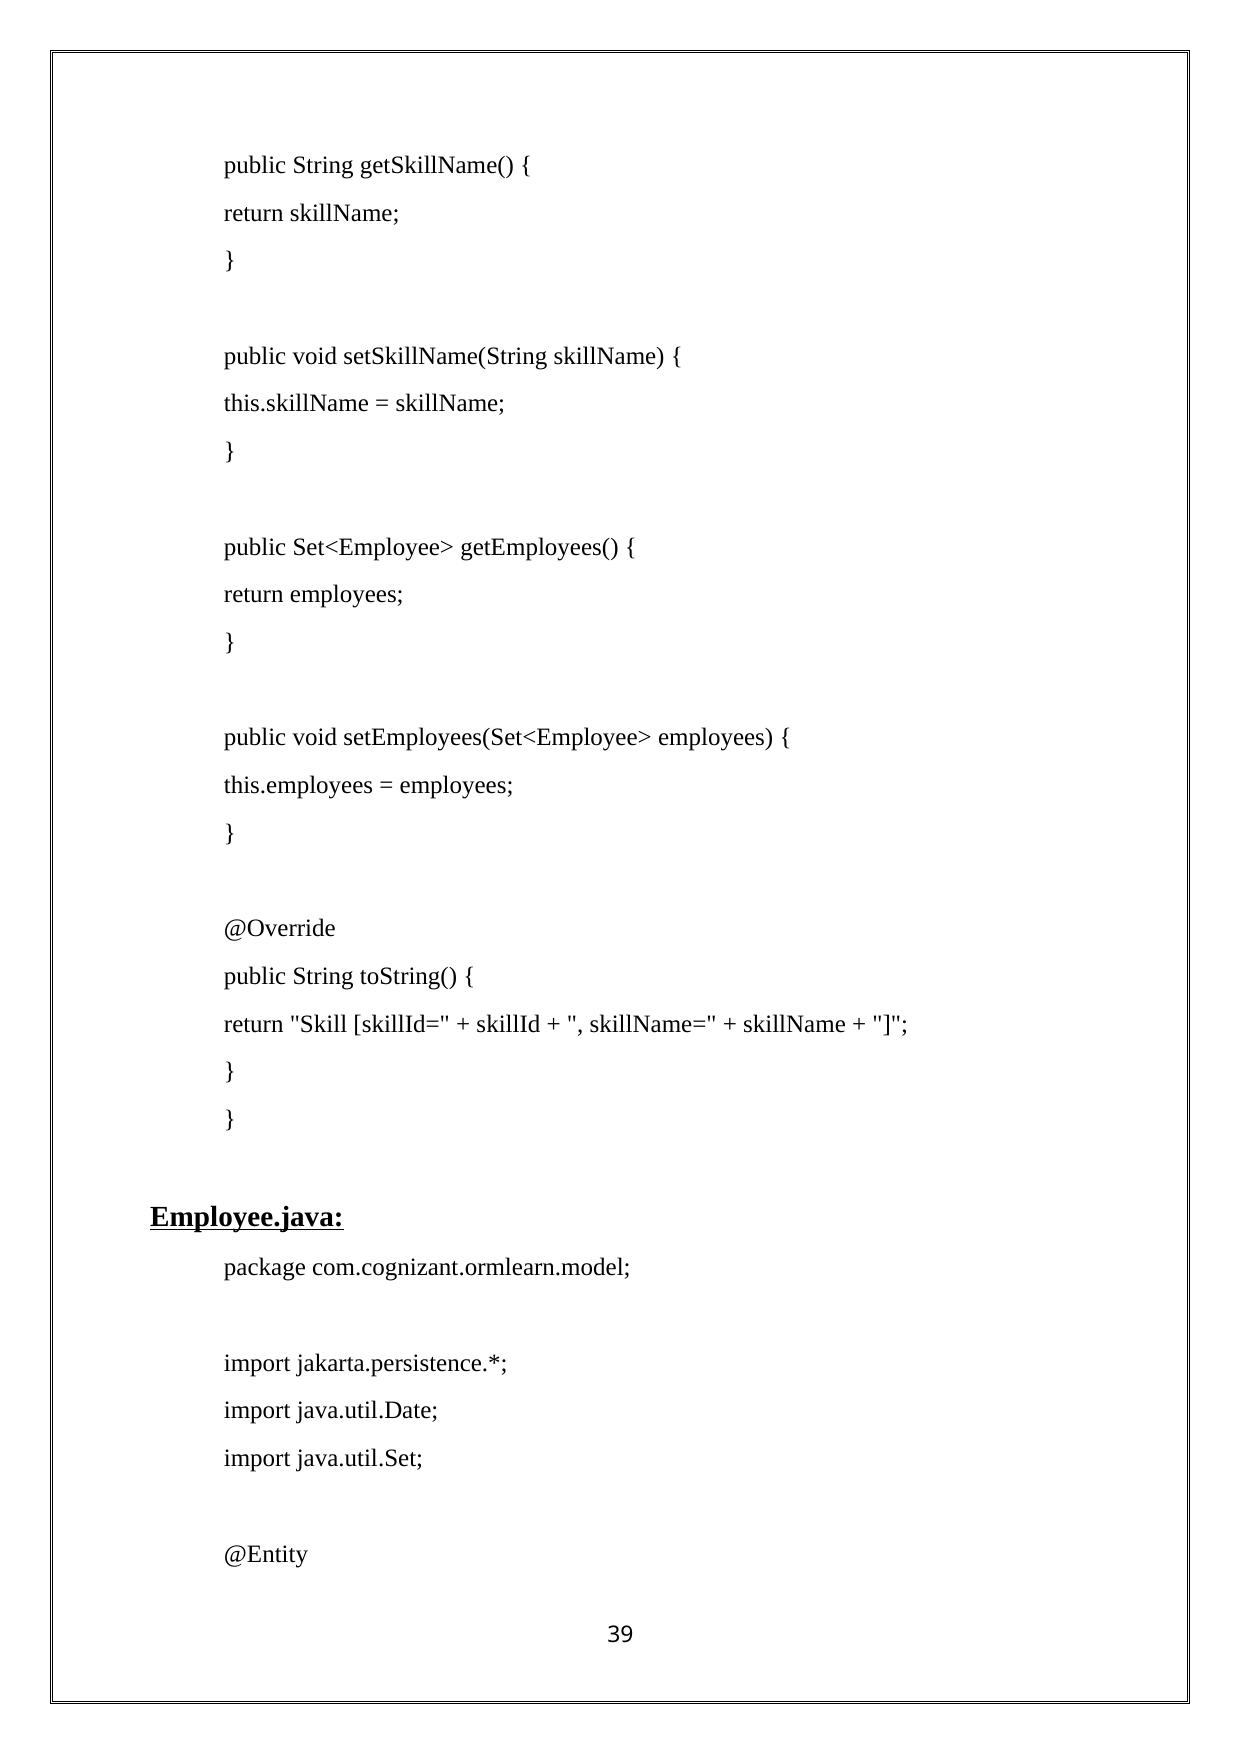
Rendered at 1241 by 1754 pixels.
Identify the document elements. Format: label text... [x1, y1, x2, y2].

text } [150, 1056, 1090, 1085]
text public String getSkillName() { [150, 150, 1090, 179]
text import java.util.Date; [150, 1396, 1090, 1424]
text import java.util.Set; [150, 1443, 1090, 1472]
text @Override [150, 913, 1090, 942]
text @Entity [150, 1539, 1090, 1567]
text package com.cognizant.ormlearn.model; [150, 1252, 1090, 1281]
text } [150, 627, 1090, 656]
text } [150, 436, 1090, 465]
text this.employees = employees; [150, 770, 1090, 799]
text Employee.java: [150, 1199, 1090, 1233]
text public String toString() { [150, 961, 1090, 990]
text return skillName; [150, 198, 1090, 226]
text } [150, 818, 1090, 847]
text return employees; [150, 579, 1090, 608]
text import jakarta.persistence.*; [150, 1348, 1090, 1377]
text public void setEmployees(Set<Employee> employees) { [150, 722, 1090, 751]
text } [150, 245, 1090, 274]
text public void setSkillName(String skillName) { [150, 341, 1090, 369]
text public Set<Employee> getEmployees() { [150, 532, 1090, 560]
text return "Skill [skillId=" + skillId + ", skillName=" + skillName + "]"; [150, 1009, 1090, 1037]
text } [150, 1104, 1090, 1133]
text this.skillName = skillName; [150, 388, 1090, 417]
